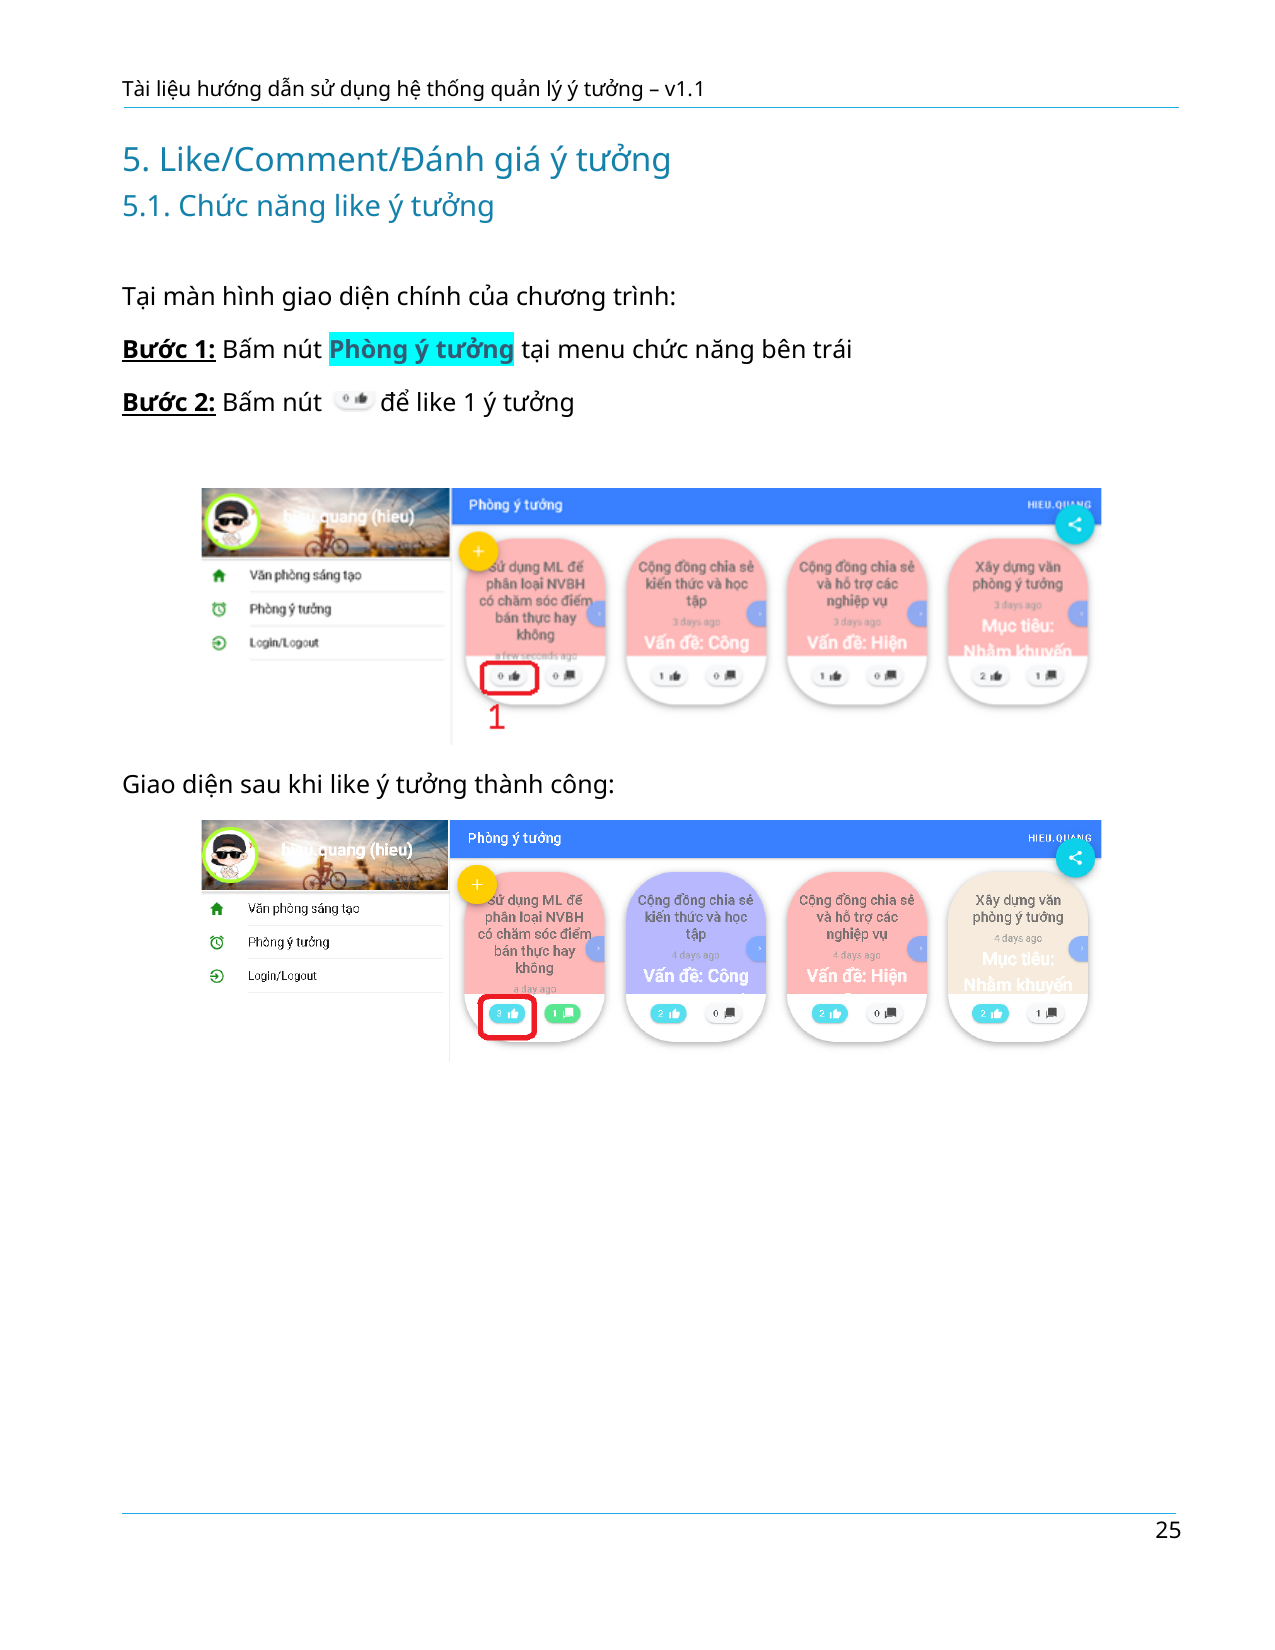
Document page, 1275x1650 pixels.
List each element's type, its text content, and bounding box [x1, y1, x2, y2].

picture [201, 488, 1102, 748]
text Tại màn hình giao diện chính của chương trình: [122, 278, 1181, 312]
subtitle 5. Like/Comment/Đánh giá ý tưởng [122, 135, 1181, 181]
picture [328, 391, 380, 412]
text Bước 1: Bấm nút Phòng ý tưởng tại menu chức năng bên trái [514, 332, 1181, 366]
picture [201, 820, 1102, 1062]
text Giao diện sau khi like ý tưởng thành công: [122, 767, 1181, 801]
text Bước 1: Bấm nút Phòng ý tưởng tại menu chức năng bên trái [122, 332, 329, 366]
text Bước 2: Bấm nút để like 1 ý tưởng [122, 385, 1181, 419]
subtitle 5.1. Chức năng like ý tưởng [122, 185, 1181, 225]
